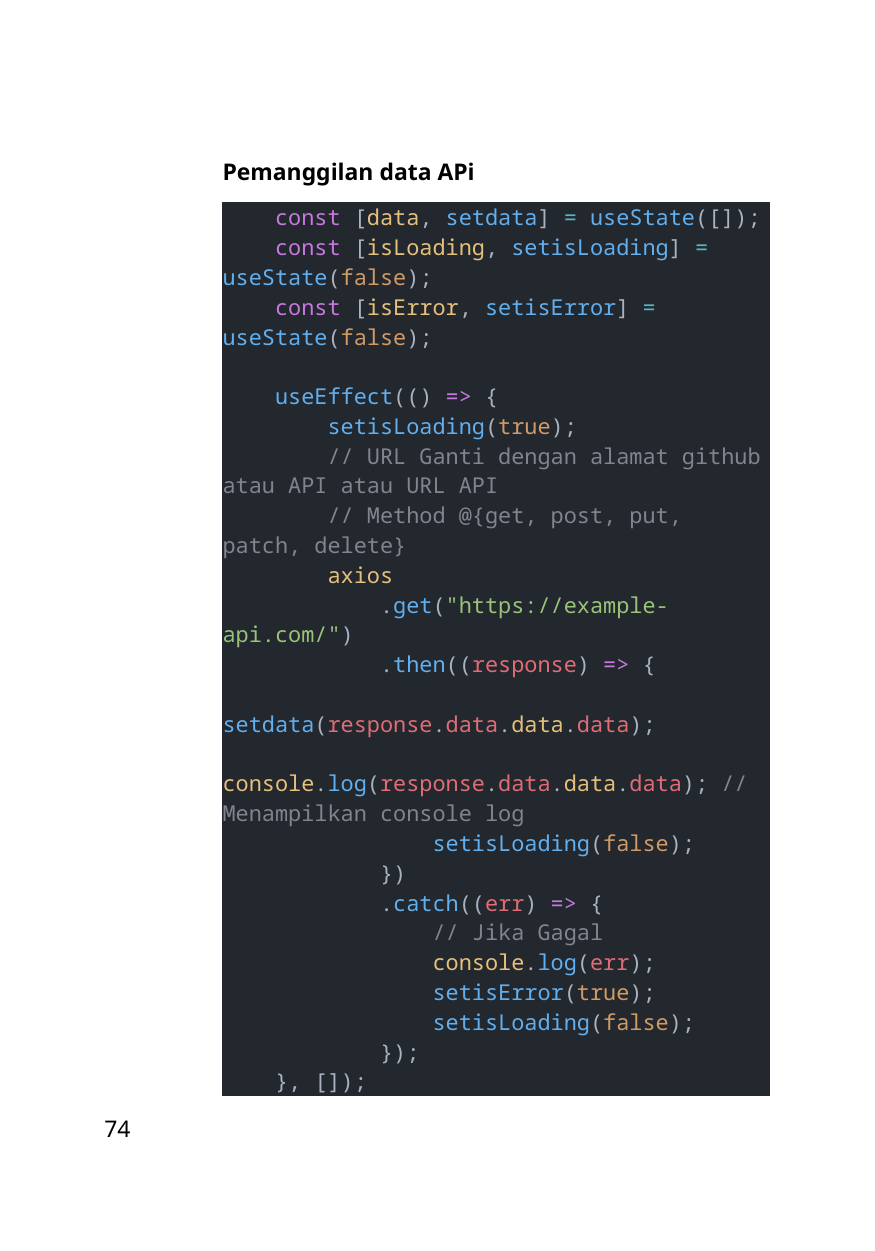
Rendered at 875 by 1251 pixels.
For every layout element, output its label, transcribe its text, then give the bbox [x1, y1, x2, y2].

text axios [222, 560, 770, 590]
text console.log(err); [222, 947, 770, 977]
text const [isError, setisError] = useState(false); [222, 292, 770, 351]
text setisLoading(false); [222, 828, 770, 858]
text const [isLoading, setisLoading] = useState(false); [222, 232, 770, 292]
text // Jika Gagal [222, 917, 770, 947]
text setdata(response.data.data.data); [222, 679, 770, 739]
text setisError(true); [222, 977, 770, 1007]
text setisLoading(true); [222, 411, 770, 441]
text const [data, setdata] = useState([]); [222, 202, 770, 232]
text useEffect(() => { [222, 381, 770, 411]
text }) [222, 858, 770, 888]
text }, []); [222, 1066, 770, 1096]
text .get("https://example-api.com/") [222, 590, 770, 649]
text setisLoading(false); [222, 1007, 770, 1037]
text }); [222, 1037, 770, 1066]
text .catch((err) => { [222, 888, 770, 917]
text .then((response) => { [222, 649, 770, 679]
text // Method @{get, post, put, patch, delete} [222, 500, 770, 560]
text // URL Ganti dengan alamat github atau API atau URL API [222, 441, 770, 500]
text Pemanggilan data APi [222, 156, 770, 187]
text console.log(response.data.data.data); // Menampilkan console log [222, 739, 770, 828]
